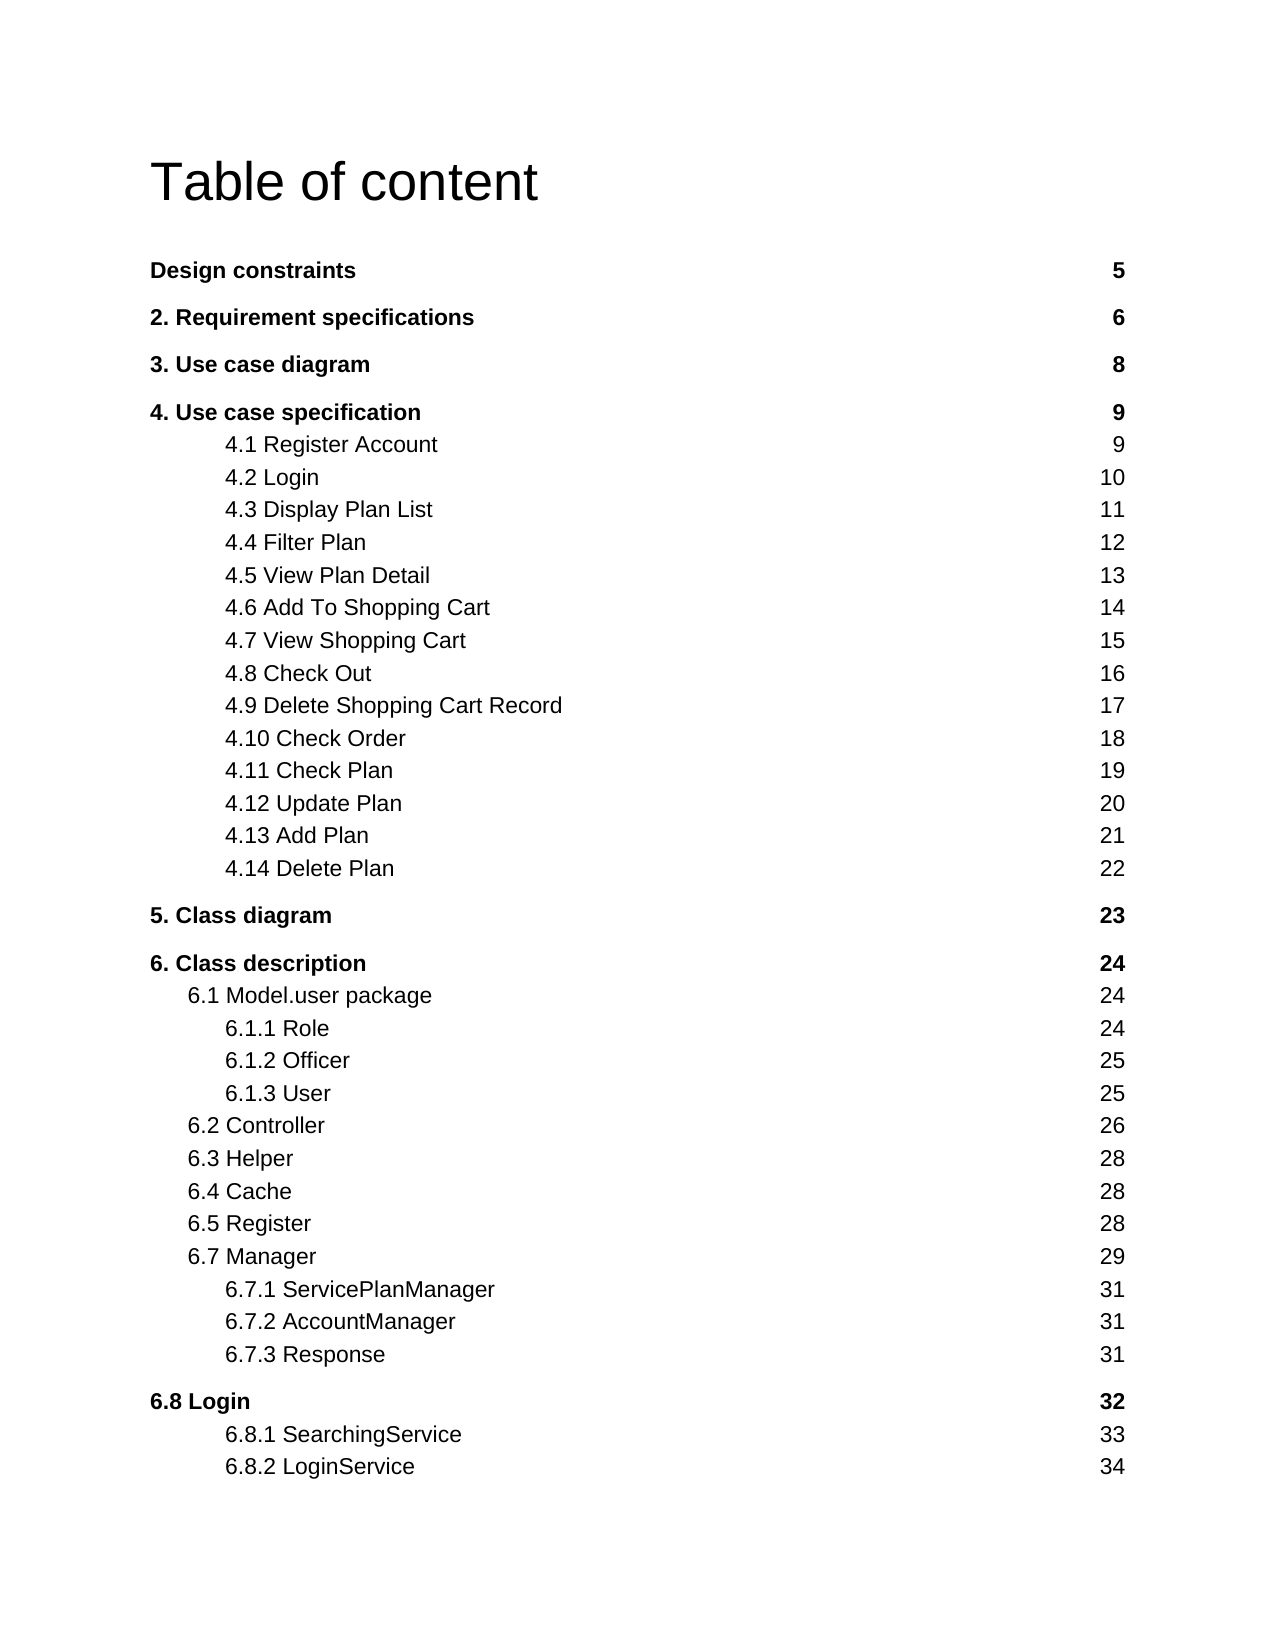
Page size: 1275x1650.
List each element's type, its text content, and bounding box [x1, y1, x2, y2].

title Table of content [150, 150, 1125, 212]
